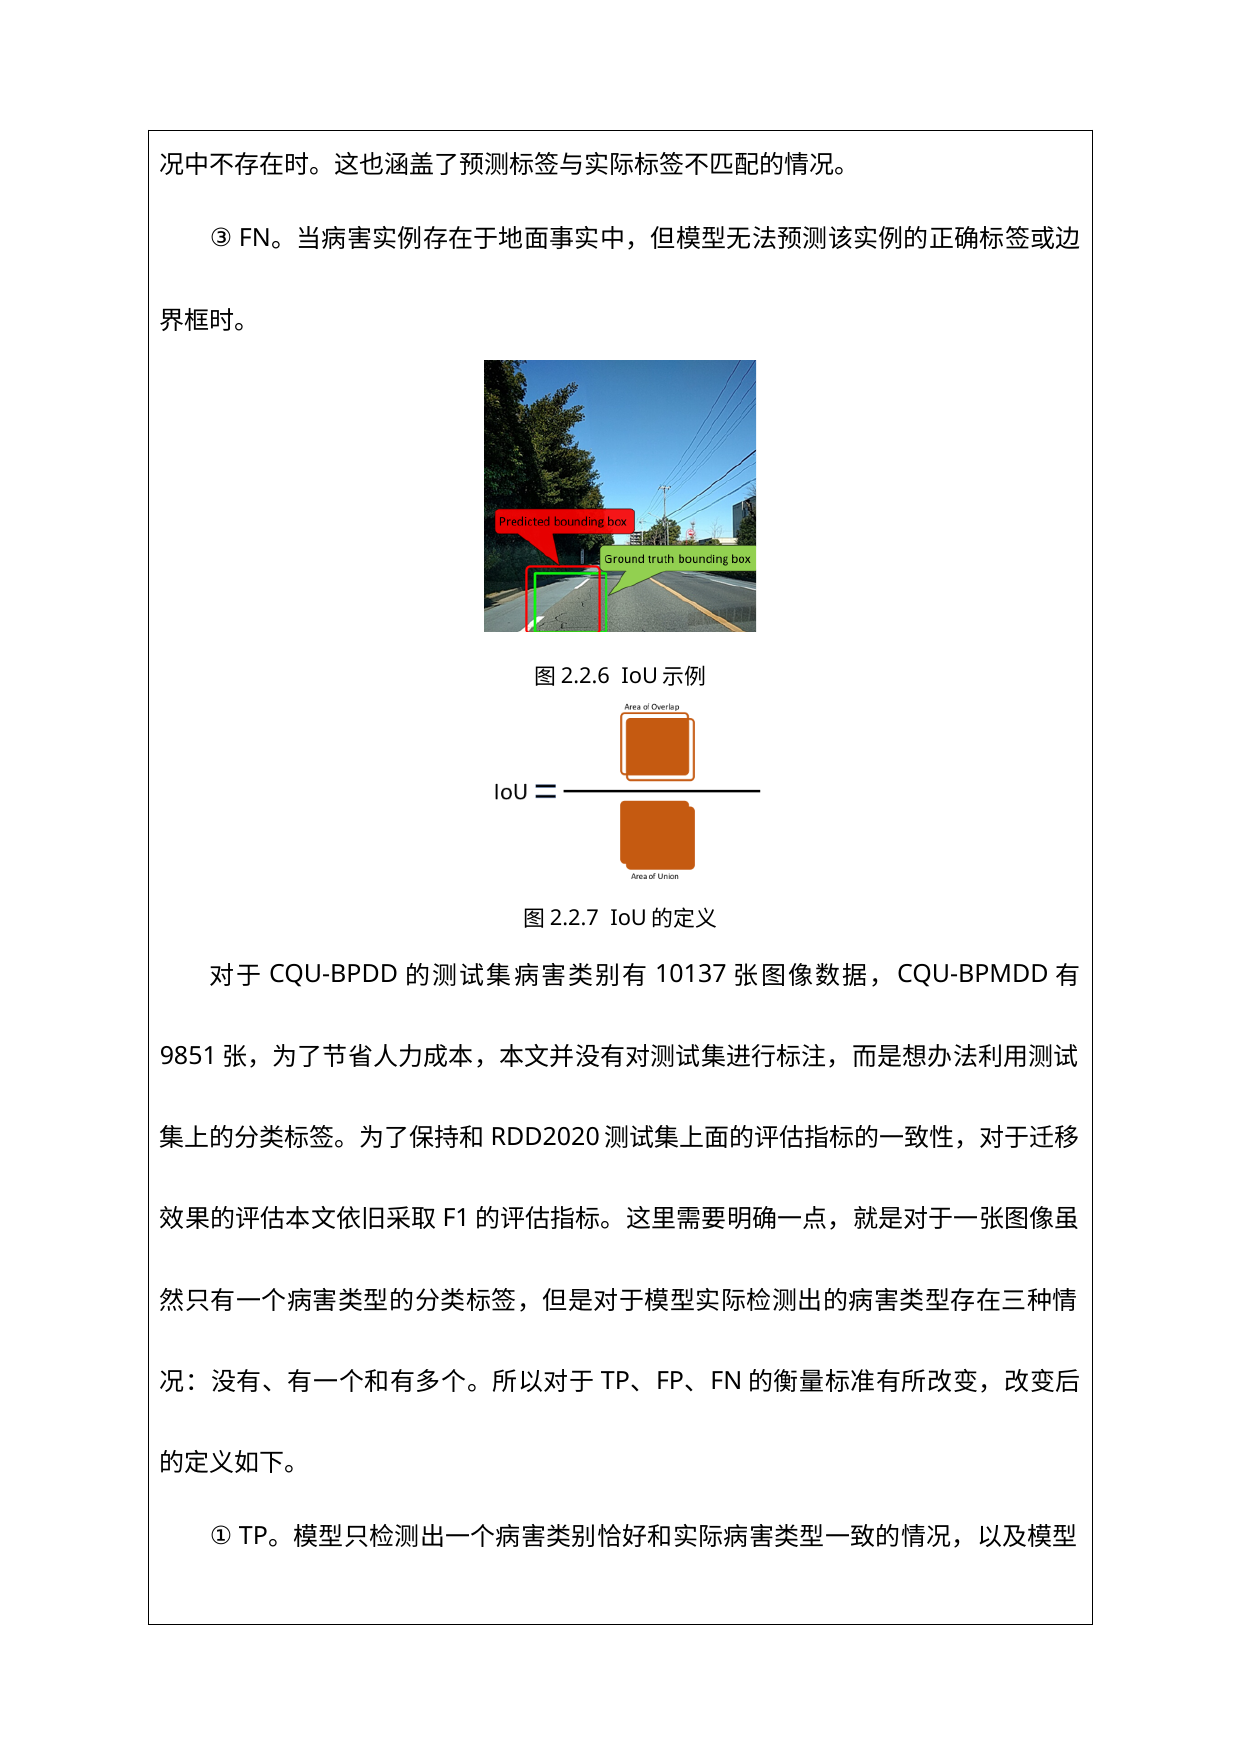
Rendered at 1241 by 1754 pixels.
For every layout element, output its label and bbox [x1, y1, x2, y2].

picture [479, 699, 761, 885]
table_header [149, 131, 1092, 1623]
picture [484, 360, 757, 632]
